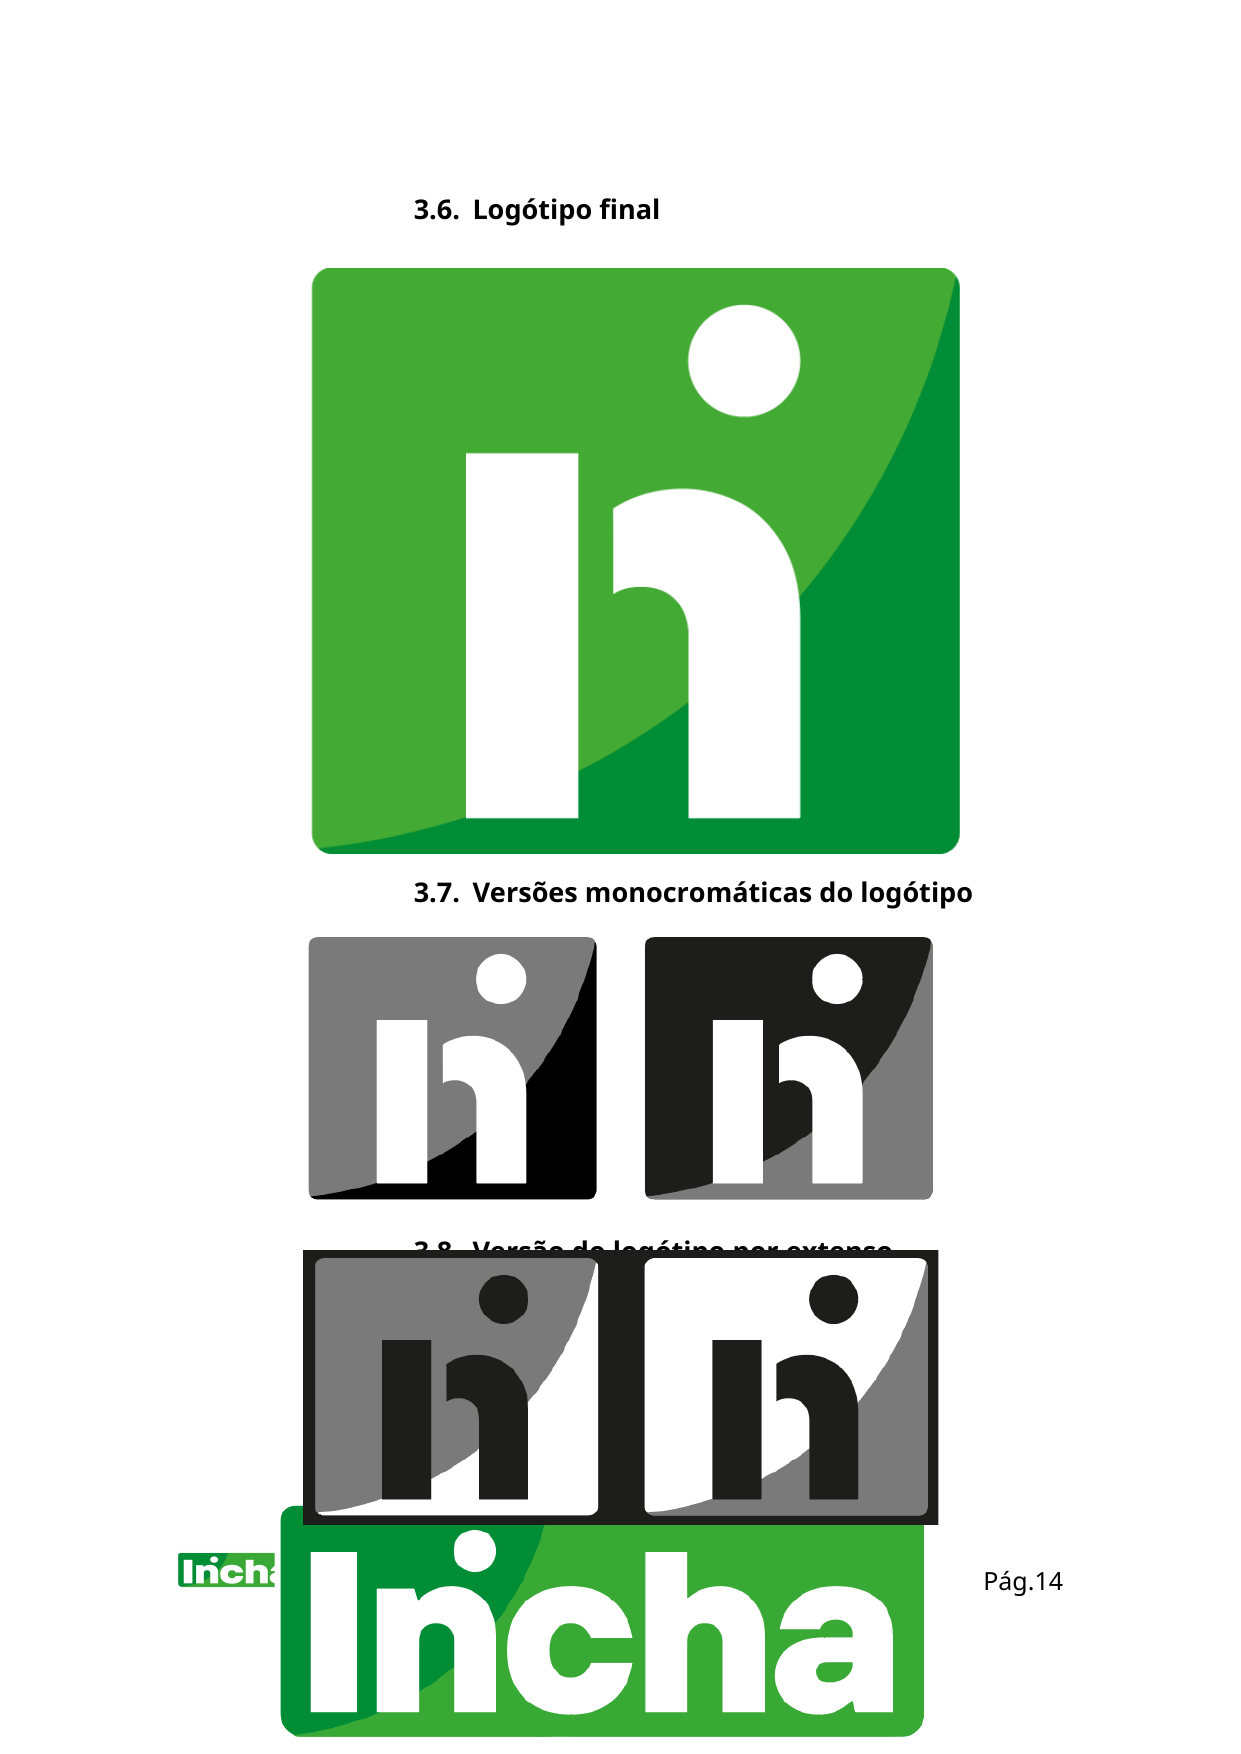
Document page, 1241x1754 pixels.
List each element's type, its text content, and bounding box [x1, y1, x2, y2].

subtitle Versão do logótipo por extenso [413, 1232, 1092, 1269]
subtitle Versões monocromáticas do logótipo [413, 873, 1092, 910]
picture [293, 934, 947, 1206]
subtitle Logótipo final [413, 190, 1092, 227]
picture [306, 268, 963, 854]
picture [177, 1250, 939, 1754]
